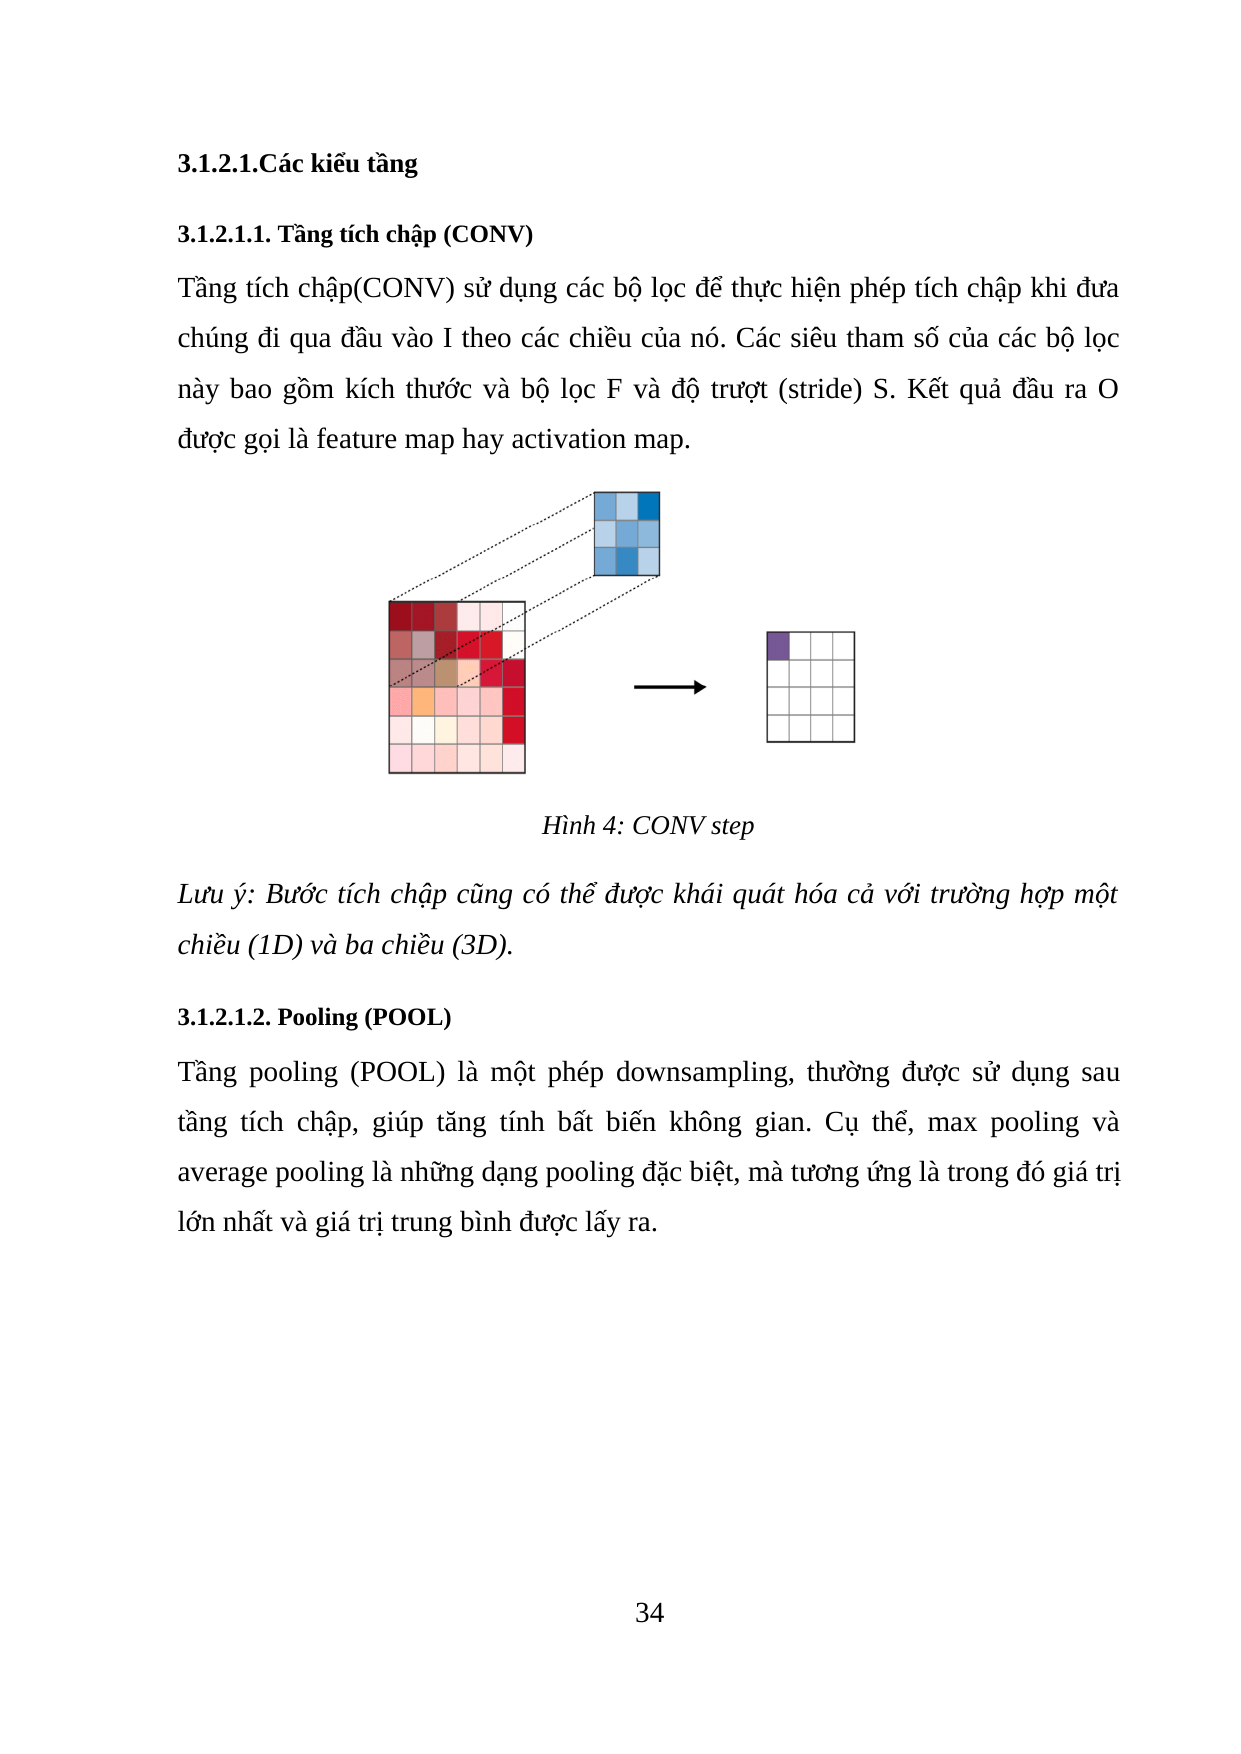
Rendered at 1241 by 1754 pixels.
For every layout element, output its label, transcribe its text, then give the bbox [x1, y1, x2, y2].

subtitle 3.1.2.1.2. Pooling (POOL) [177, 1002, 1122, 1031]
text Tầng pooling (POOL) là một phép downsampling, thường được sử dụng sau tầng tích chập, giúp tăng tính bất biến không gian. Cụ thể, max pooling và average pooling là những dạng pooling đặc biệt, mà tương ứng là trong đó giá trị lớn nhất và giá trị trung bình được lấy ra. [177, 1054, 1122, 1238]
picture [327, 471, 916, 793]
text Lưu ý: Bước tích chập cũng có thể được khái quát hóa cả với trường hợp một chiều (1D) và ba chiều (3D). [177, 877, 1122, 960]
subtitle 3.1.2.1.1. Tầng tích chập (CONV) [177, 219, 1122, 247]
text Tầng tích chập(CONV) sử dụng các bộ lọc để thực hiện phép tích chập khi đưa chúng đi qua đầu vào I theo các chiều của nó. Các siêu tham số của các bộ lọc này bao gồm kích thước và bộ lọc F và độ trượt (stride) S. Kết quả đầu ra O được gọi là feature map hay activation map. [177, 270, 1122, 454]
subtitle 3.1.2.1.Các kiểu tầng [177, 147, 1122, 178]
text Hình 4: CONV step [177, 809, 1122, 840]
